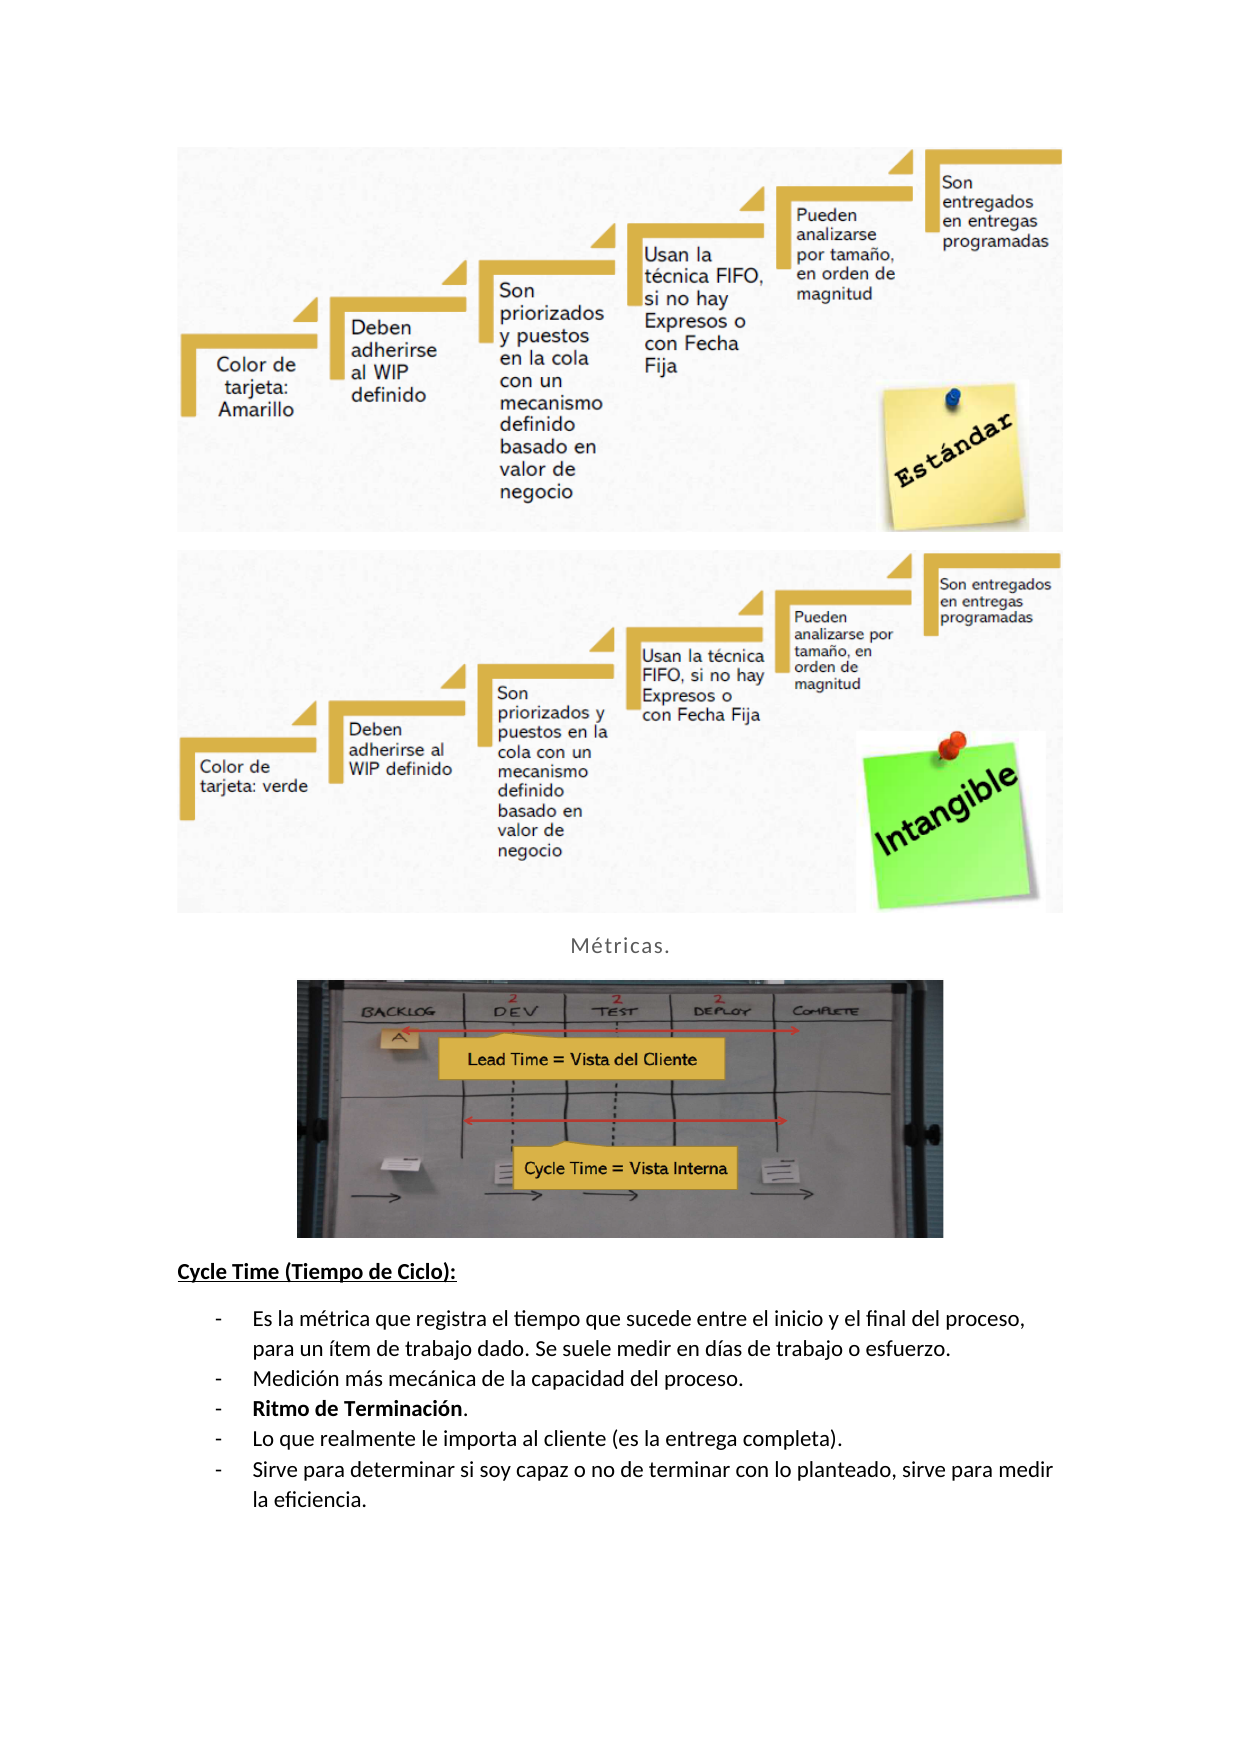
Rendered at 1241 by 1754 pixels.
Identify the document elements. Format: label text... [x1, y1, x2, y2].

subtitle Métricas. [177, 932, 1063, 960]
list Lo que realmente le importa al cliente (es la entrega completa). [215, 1424, 1063, 1453]
list Sirve para determinar si soy capaz o no de terminar con lo planteado, sirve para medir la eficiencia. [215, 1455, 1063, 1513]
list Ritmo de Terminación. [215, 1394, 1063, 1422]
text Cycle Time (Tiempo de Ciclo): [177, 1257, 1063, 1285]
picture [177, 147, 1063, 532]
list Medición más mecánica de la capacidad del proceso. [215, 1364, 1063, 1392]
picture [296, 978, 944, 1238]
list Es la métrica que registra el tiempo que sucede entre el inicio y el final del proceso, para un ítem de trabajo dado. Se suele medir en días de trabajo o esfuerzo. [215, 1304, 1063, 1362]
picture [177, 550, 1063, 913]
